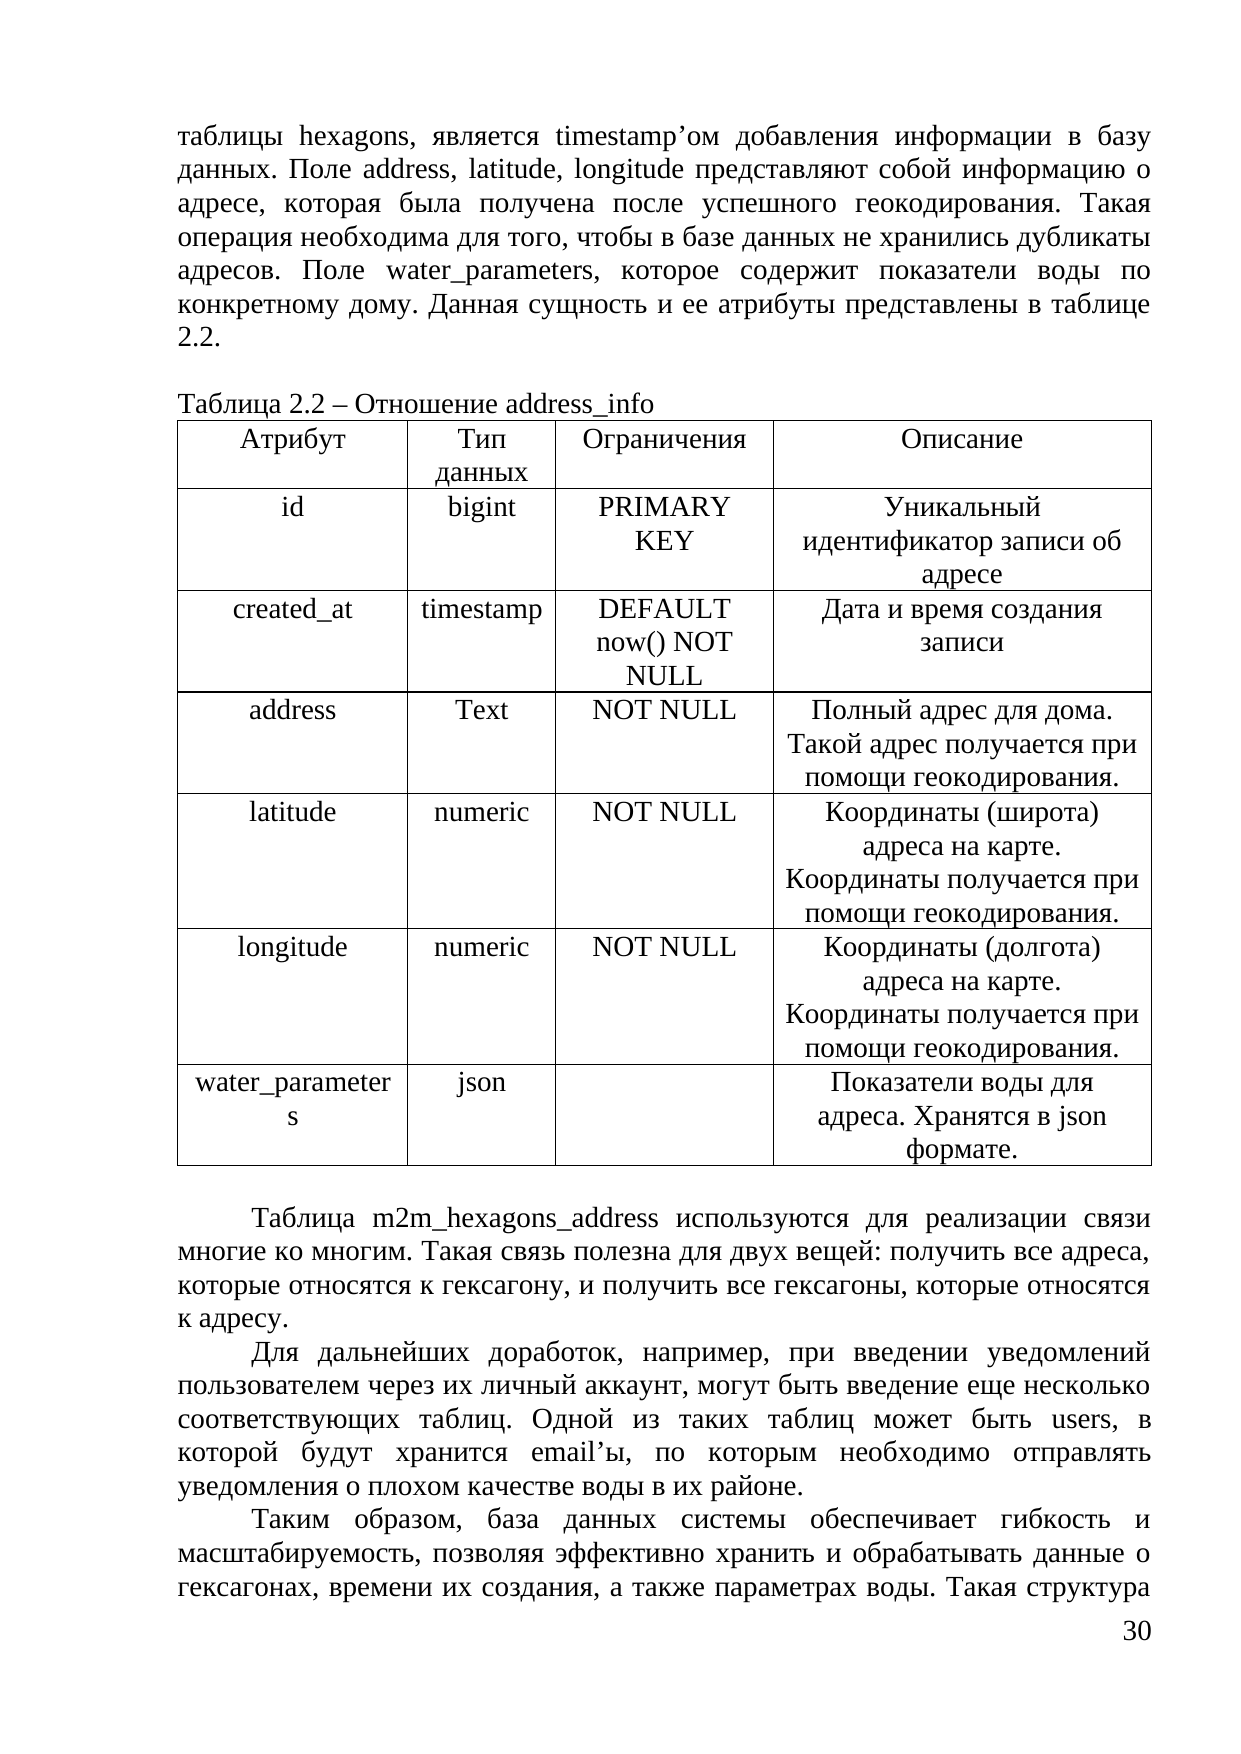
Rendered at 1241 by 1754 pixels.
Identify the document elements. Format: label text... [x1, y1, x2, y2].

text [177, 118, 1152, 353]
table_cell numeric [408, 929, 555, 1063]
table_cell id [178, 489, 407, 590]
table_cell PRIMARY KEY [556, 489, 773, 590]
table_cell DEFAULT now() NOT NULL [556, 591, 773, 691]
table_cell Показатели воды для адреса. Хранятся в json формате. [774, 1065, 1151, 1165]
table_header Ограничения [556, 421, 773, 488]
table_header Описание [774, 421, 1151, 488]
table_cell NOT NULL [556, 929, 773, 1063]
table_cell Координаты (долгота) адреса на карте. Координаты получается при помощи геокодирования. [774, 929, 1151, 1063]
table_cell address [178, 693, 407, 793]
table_cell timestamp [408, 591, 555, 691]
table_cell Координаты (широта) адреса на карте. Координаты получается при помощи геокодирования. [774, 794, 1151, 928]
text Для дальнейших доработок, например, при введении уведомлений пользователем через их личный аккаунт, могут быть введение еще несколько соответствующих таблиц. Одной из таких таблиц может быть users, в которой будут хранится email’ы, по которым необходимо отправлять уведомления о плохом качестве воды в их районе. [177, 1334, 1152, 1502]
table_cell bigint [408, 489, 555, 590]
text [177, 1502, 1152, 1602]
table_cell NOT NULL [556, 794, 773, 928]
table_cell Дата и время создания записи [774, 591, 1151, 691]
table_cell Уникальный идентификатор записи об адресе [774, 489, 1151, 590]
table_cell numeric [408, 794, 555, 928]
table_header Тип данных [408, 421, 555, 488]
table_cell longitude [178, 929, 407, 1063]
text Таблица m2m_hexagons_address используются для реализации связи многие ко многим. Такая связь полезна для двух вещей: получить все адреса, которые относятся к гексагону, и получить все гексагоны, которые относятся к адресу. [177, 1200, 1152, 1334]
table_cell Полный адрес для дома. Такой адрес получается при помощи геокодирования. [774, 693, 1151, 793]
table_cell created_at [178, 591, 407, 691]
table_cell [556, 1065, 773, 1165]
table_header Атрибут [178, 421, 407, 488]
text Таблица 2.2 – Отношение address_info [177, 386, 1152, 420]
table_cell water_parameters [178, 1065, 407, 1165]
table_cell json [408, 1065, 555, 1165]
table_cell latitude [178, 794, 407, 928]
table_cell Text [408, 693, 555, 793]
table_cell NOT NULL [556, 693, 773, 793]
